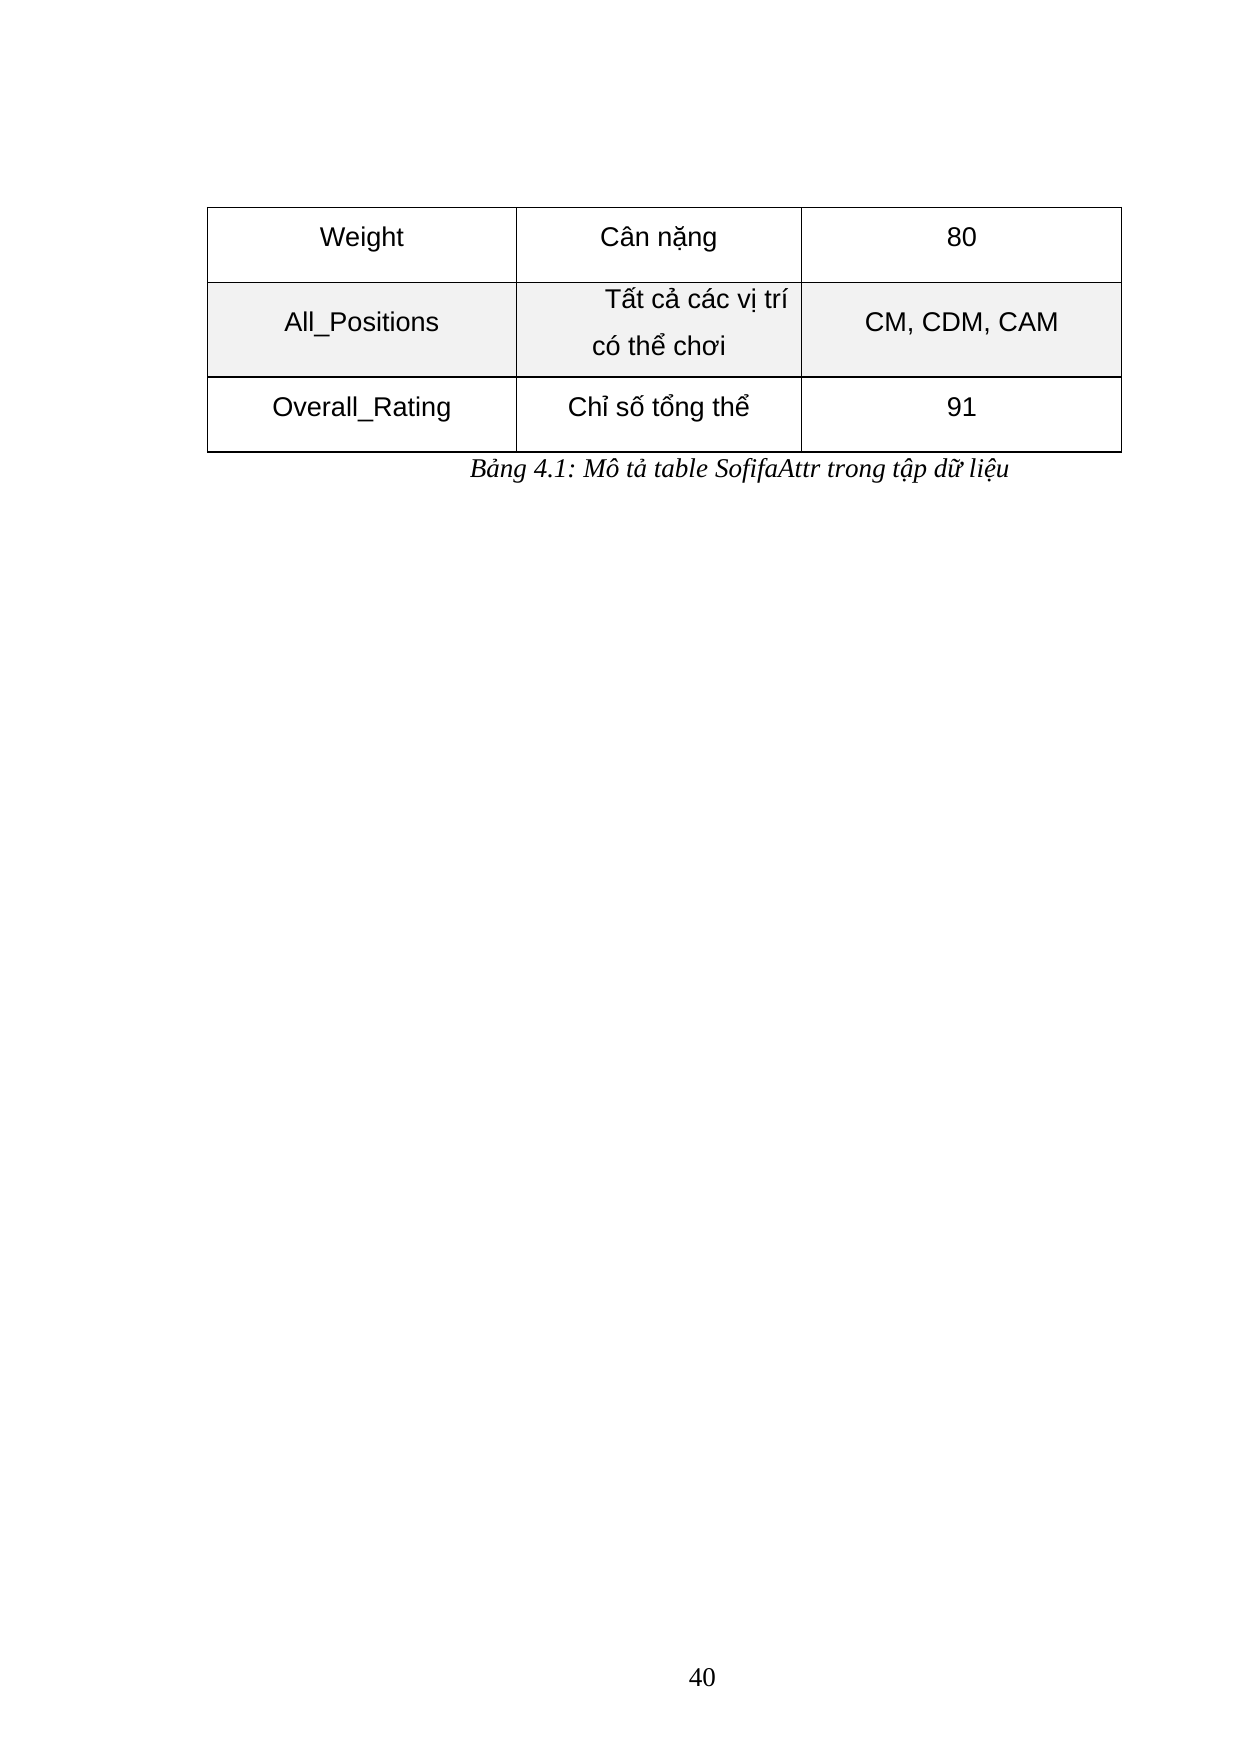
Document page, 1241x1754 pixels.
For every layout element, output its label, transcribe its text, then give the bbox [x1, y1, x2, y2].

table_cell CM, CDM, CAM [802, 283, 1121, 376]
table_cell Cân nặng [517, 208, 801, 282]
table_cell All_Positions [208, 283, 516, 376]
table_cell 80 [802, 208, 1121, 282]
table_cell Weight [208, 208, 516, 282]
table_cell Chỉ số tổng thể [517, 378, 801, 451]
table_cell Overall_Rating [208, 378, 516, 451]
table_cell 91 [802, 378, 1121, 451]
table_cell Tất cả các vị trí có thể chơi [517, 283, 801, 376]
text Bảng 4.1: Mô tả table SofifaAttr trong tập dữ liệu [207, 453, 1122, 484]
